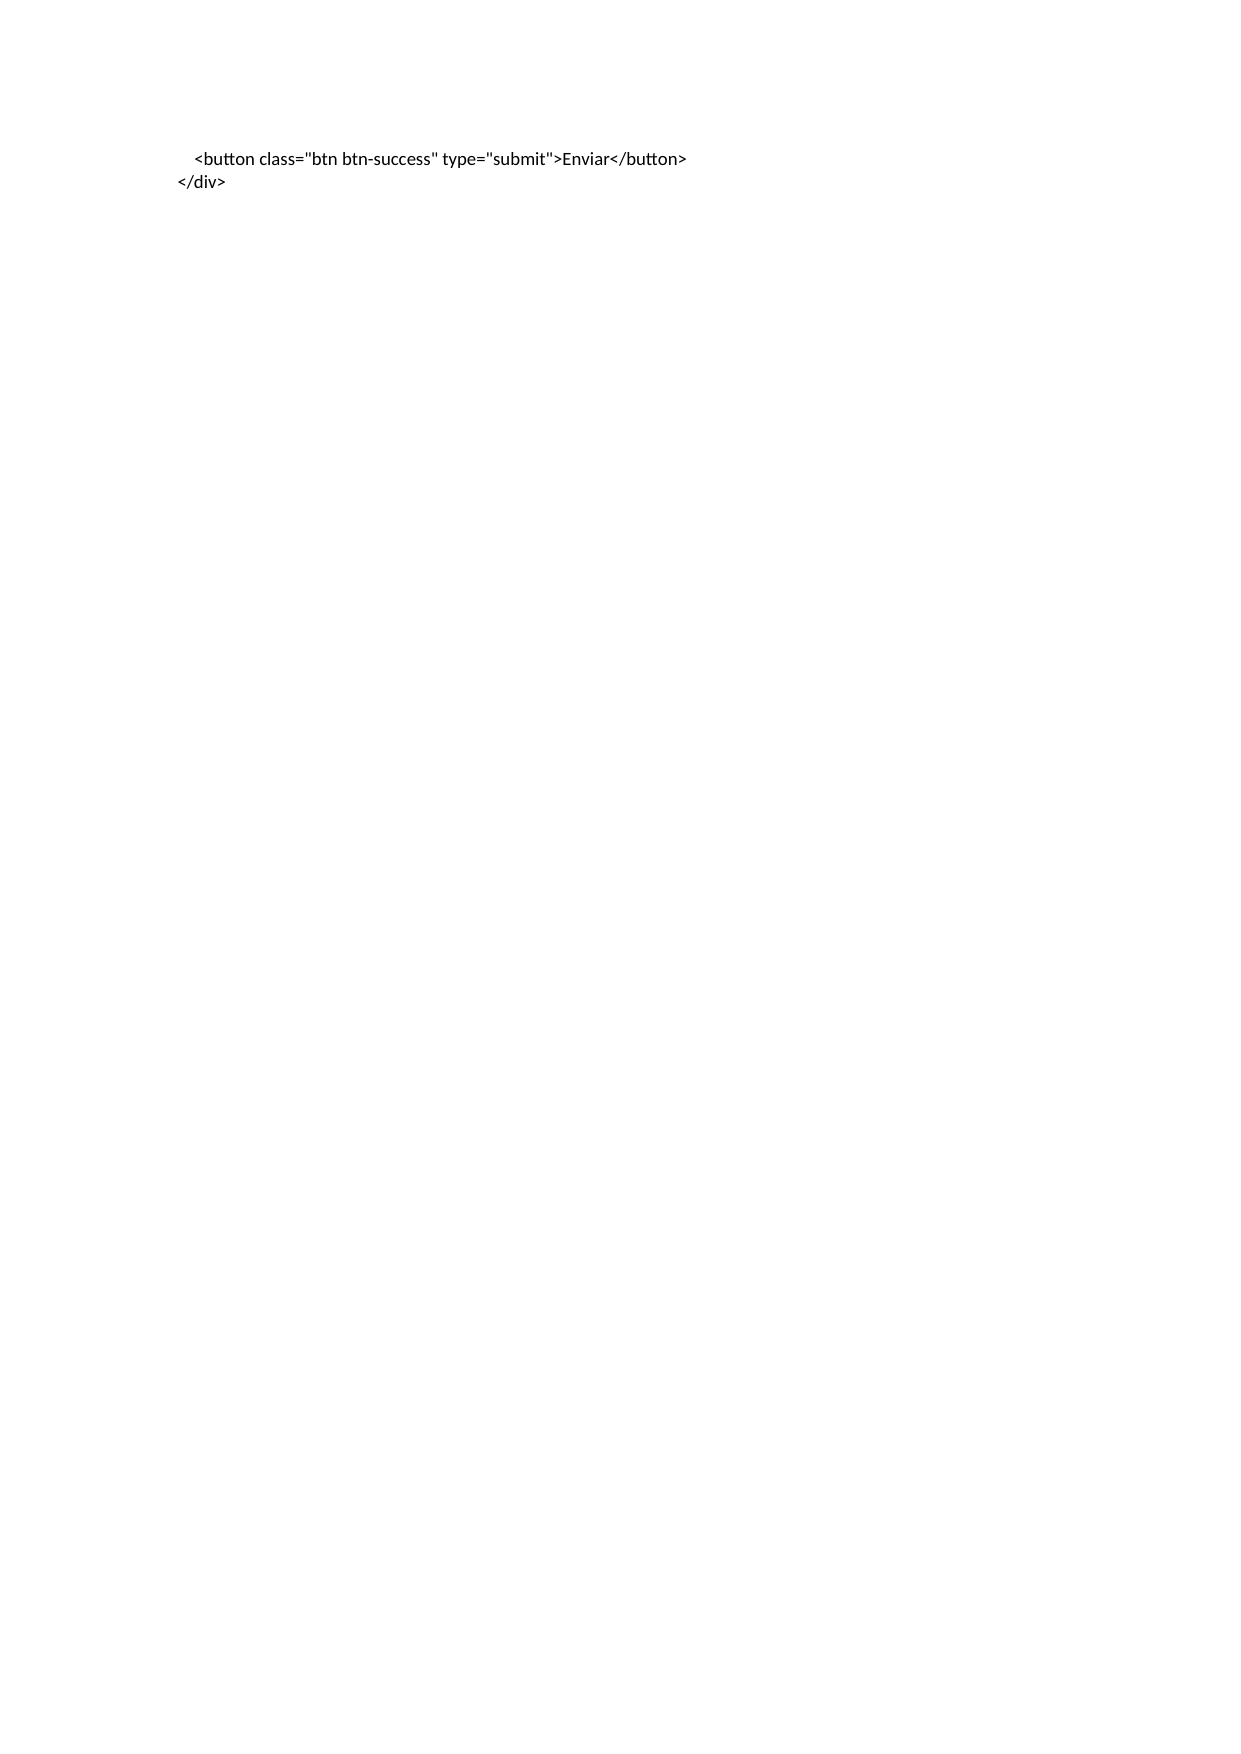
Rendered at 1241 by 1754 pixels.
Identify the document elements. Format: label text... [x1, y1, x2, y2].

text </div> [177, 171, 1063, 193]
text <button class="btn btn-success" type="submit">Enviar</button> [177, 148, 1063, 171]
